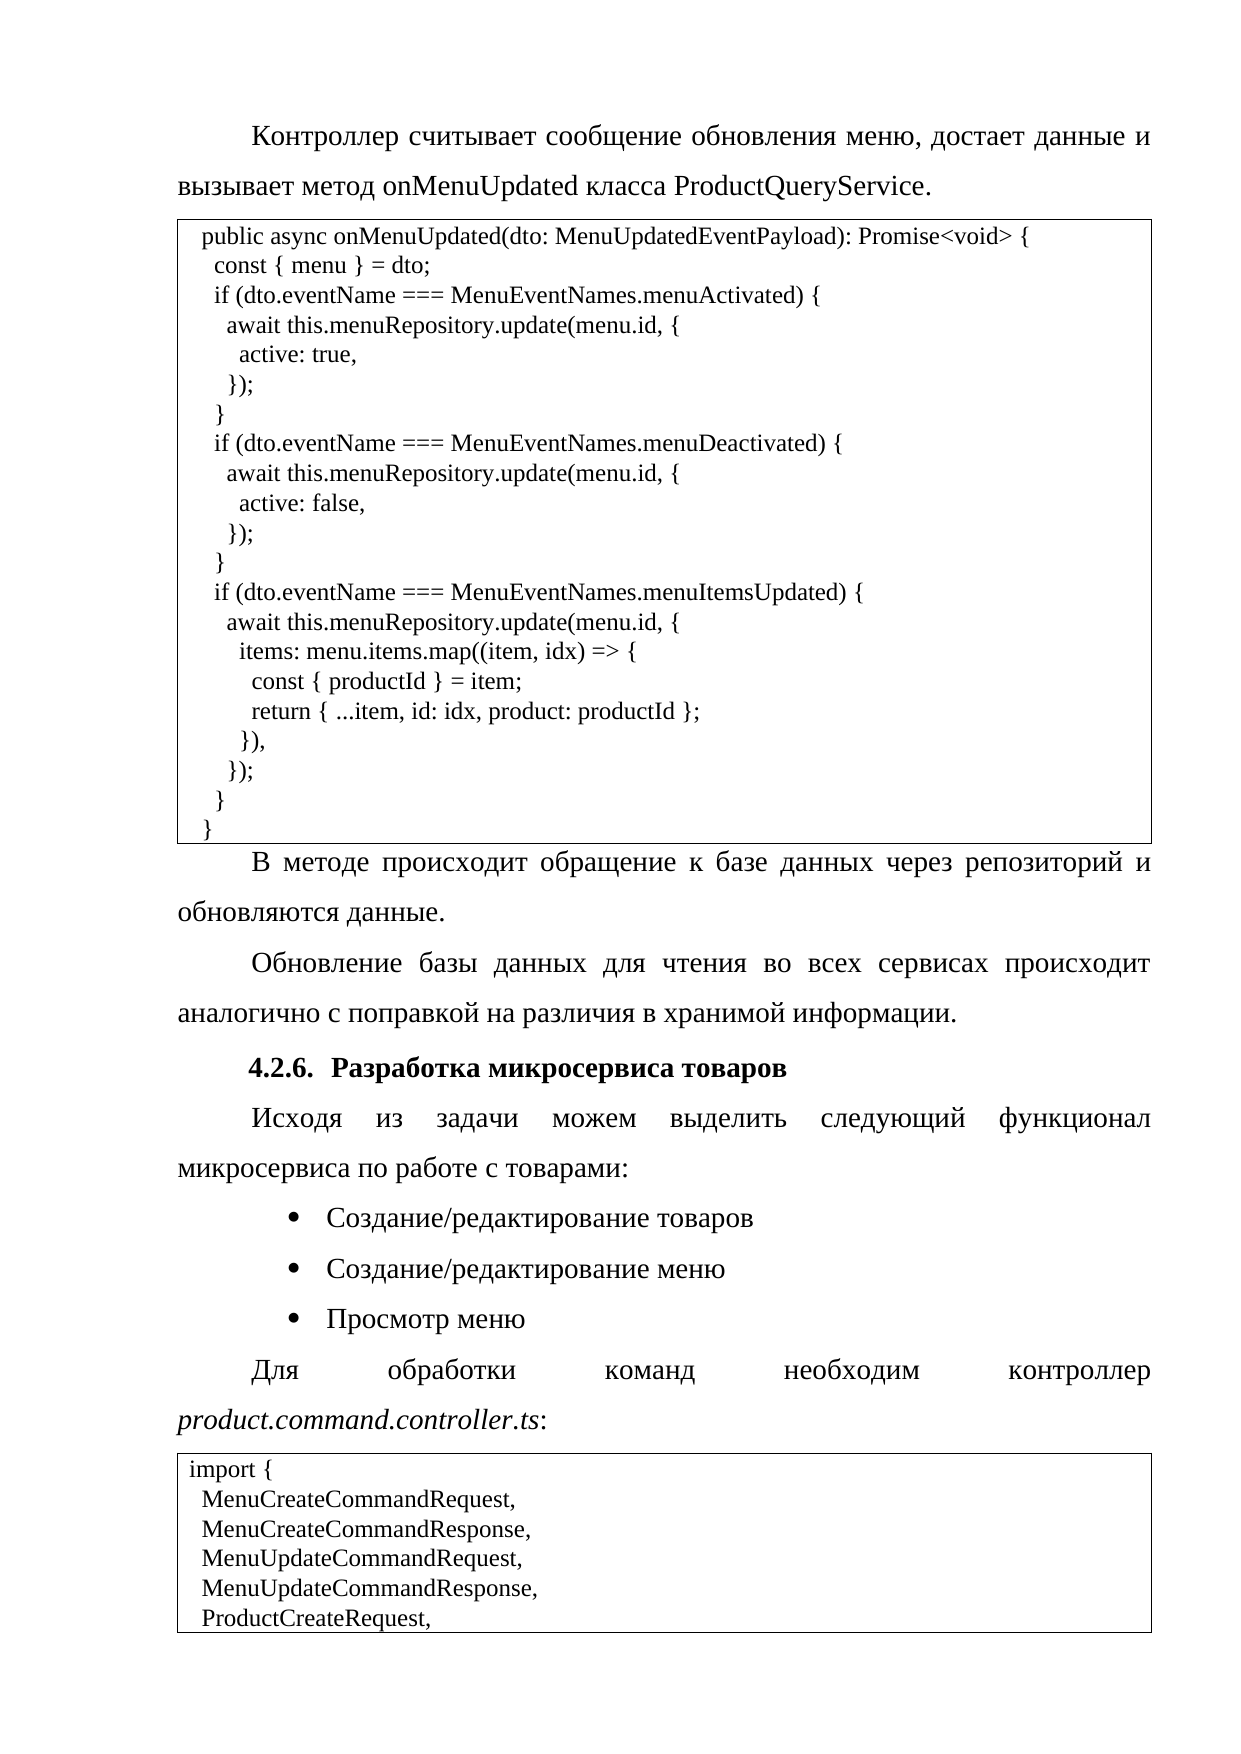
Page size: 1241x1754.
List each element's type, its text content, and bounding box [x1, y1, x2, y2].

text В методе происходит обращение к базе данных через репозиторий и обновляются данные. [177, 844, 1152, 928]
subtitle Разработка микросервиса товаров [248, 1050, 1152, 1083]
list Создание/редактирование меню [288, 1251, 1152, 1285]
list Просмотр меню [288, 1301, 1152, 1335]
table_header public async onMenuUpdated(dto: MenuUpdatedEventPayload): Promise<void> { const { menu } = dto; if (dto.eventName === MenuEventNames.menuActivated) { await this.menuRepository.update(menu.id, { active: true, }); } if (dto.eventName === MenuEventNames.menuDeactivated) { await this.menuRepository.update(menu.id, { active: false, }); } if (dto.eventName === MenuEventNames.menuItemsUpdated) { await this.menuRepository.update(menu.id, { items: menu.items.map((item, idx) => { const { productId } = item; return { ...item, id: idx, product: productId }; }), }); } } [178, 220, 1151, 843]
list Создание/редактирование товаров [288, 1201, 1152, 1234]
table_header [178, 1454, 1151, 1632]
text Контроллер считывает сообщение обновления меню, достает данные и вызывает метод onMenuUpdated класса ProductQueryService. [177, 118, 1152, 202]
text Исходя из задачи можем выделить следующий функционал микросервиса по работе с товарами: [177, 1100, 1152, 1184]
text Для обработки команд необходим контроллер product.command.controller.ts: [177, 1352, 1152, 1436]
text Обновление базы данных для чтения во всех сервисах происходит аналогично с поправкой на различия в хранимой информации. [177, 945, 1152, 1029]
